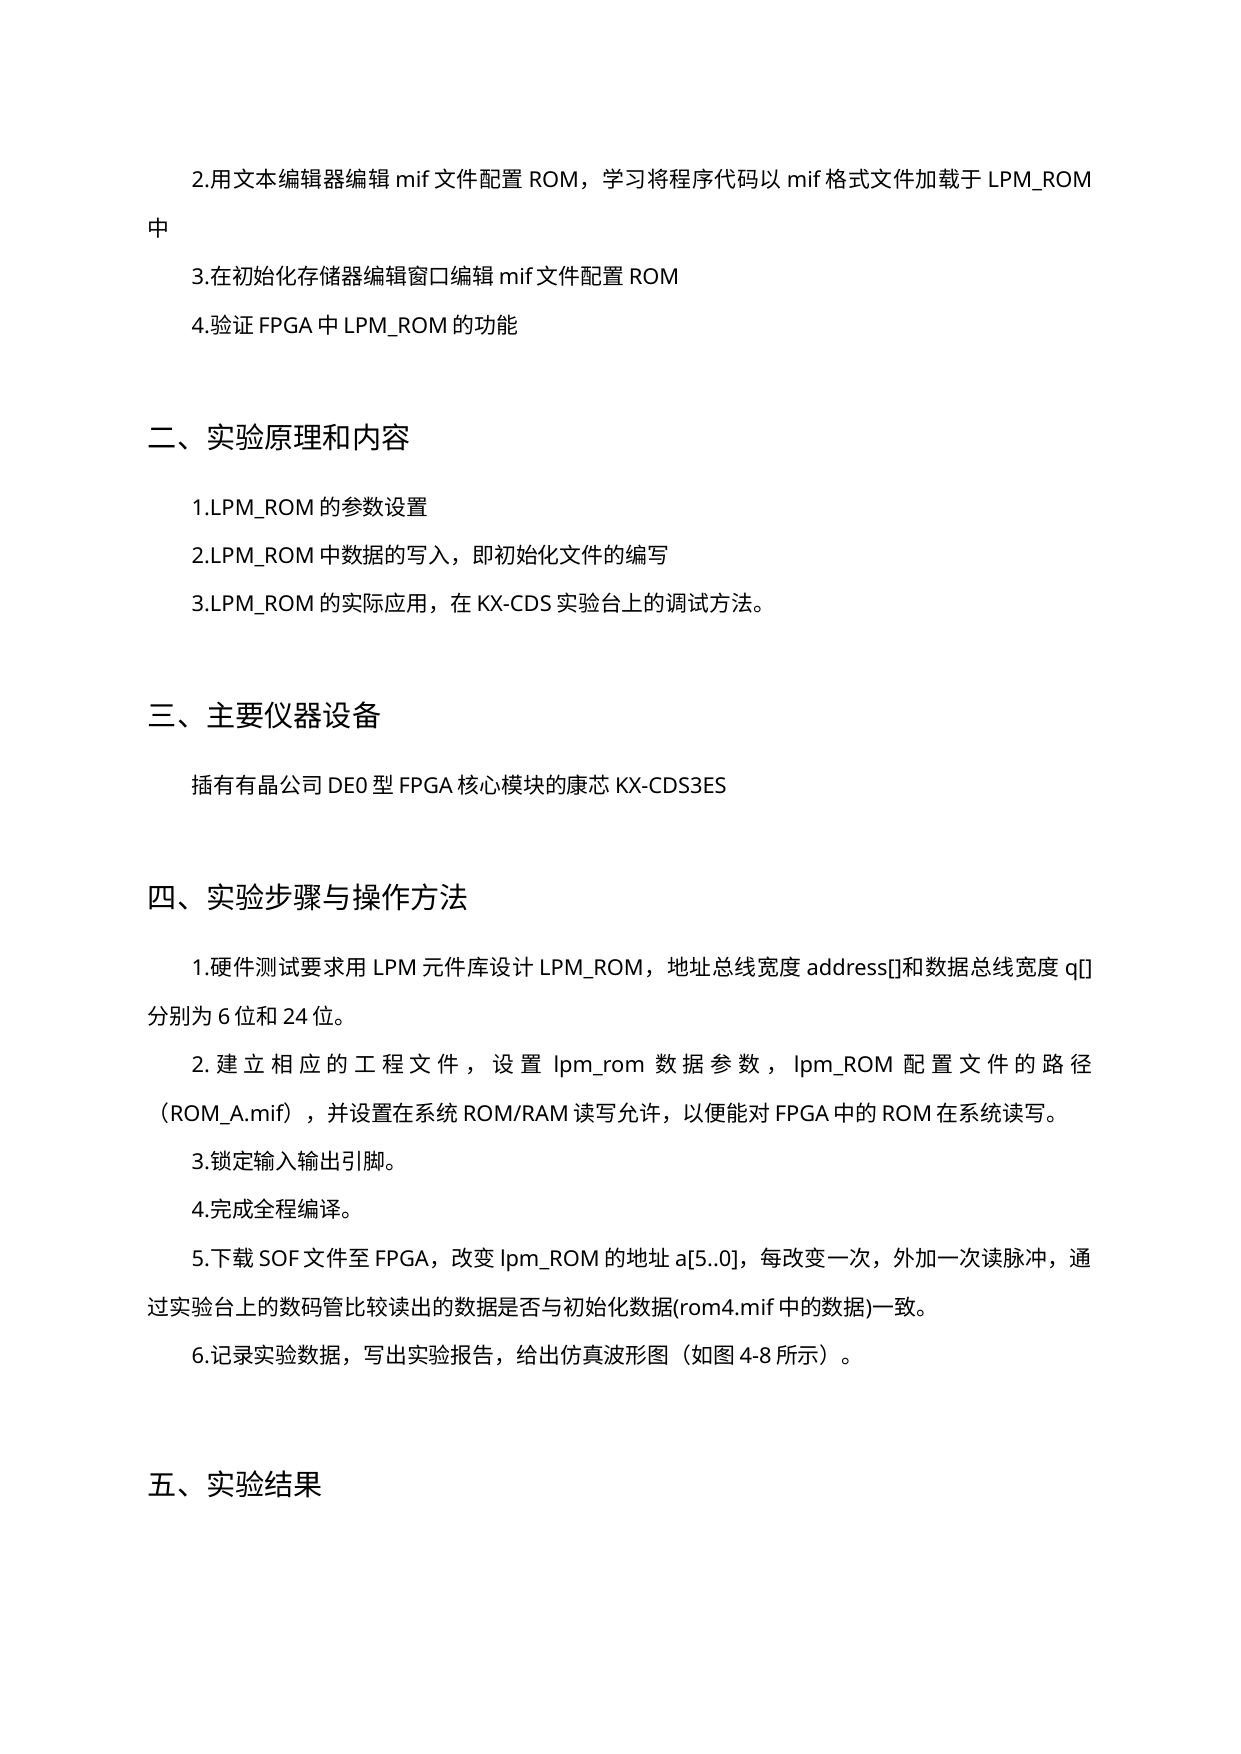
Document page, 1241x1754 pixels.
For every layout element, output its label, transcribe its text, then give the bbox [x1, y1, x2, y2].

text 1.硬件测试要求用LPM元件库设计LPM_ROM，地址总线宽度address[]和数据总线宽度q[]分别为6位和24位。 [148, 950, 1092, 1031]
text 5.下载SOF文件至FPGA，改变lpm_ROM的地址a[5..0]，每改变一次，外加一次读脉冲，通过实验台上的数码管比较读出的数据是否与初始化数据(rom4.mif中的数据)一致。 [148, 1241, 1092, 1322]
text 五、实验结果 [148, 1450, 1092, 1515]
text 3.LPM_ROM的实际应用，在KX-CDS实验台上的调试方法。 [148, 586, 1092, 618]
text 二、实验原理和内容 [148, 403, 1092, 468]
text 3.在初始化存储器编辑窗口编辑mif文件配置ROM [148, 259, 1092, 292]
text 1.LPM_ROM的参数设置 [148, 489, 1092, 522]
text 3.锁定输入输出引脚。 [148, 1144, 1092, 1176]
text 插有有晶公司DE0型FPGA核心模块的康芯KX-CDS3ES [148, 768, 1092, 800]
text 4.验证FPGA中LPM_ROM的功能 [148, 307, 1092, 340]
text 2.建立相应的工程文件，设置lpm_rom数据参数，lpm_ROM配置文件的路径（ROM_A.mif），并设置在系统ROM/RAM读写允许，以便能对FPGA中的ROM在系统读写。 [148, 1047, 1092, 1128]
text 2.LPM_ROM中数据的写入，即初始化文件的编写 [148, 538, 1092, 570]
text 6.记录实验数据，写出实验报告，给出仿真波形图（如图4-8所示）。 [148, 1338, 1092, 1370]
text 2.用文本编辑器编辑mif文件配置ROM，学习将程序代码以mif格式文件加载于LPM_ROM中 [148, 162, 1092, 243]
text 4.完成全程编译。 [148, 1192, 1092, 1225]
text 四、实验步骤与操作方法 [148, 863, 1092, 928]
text 三、主要仪器设备 [148, 682, 1092, 747]
